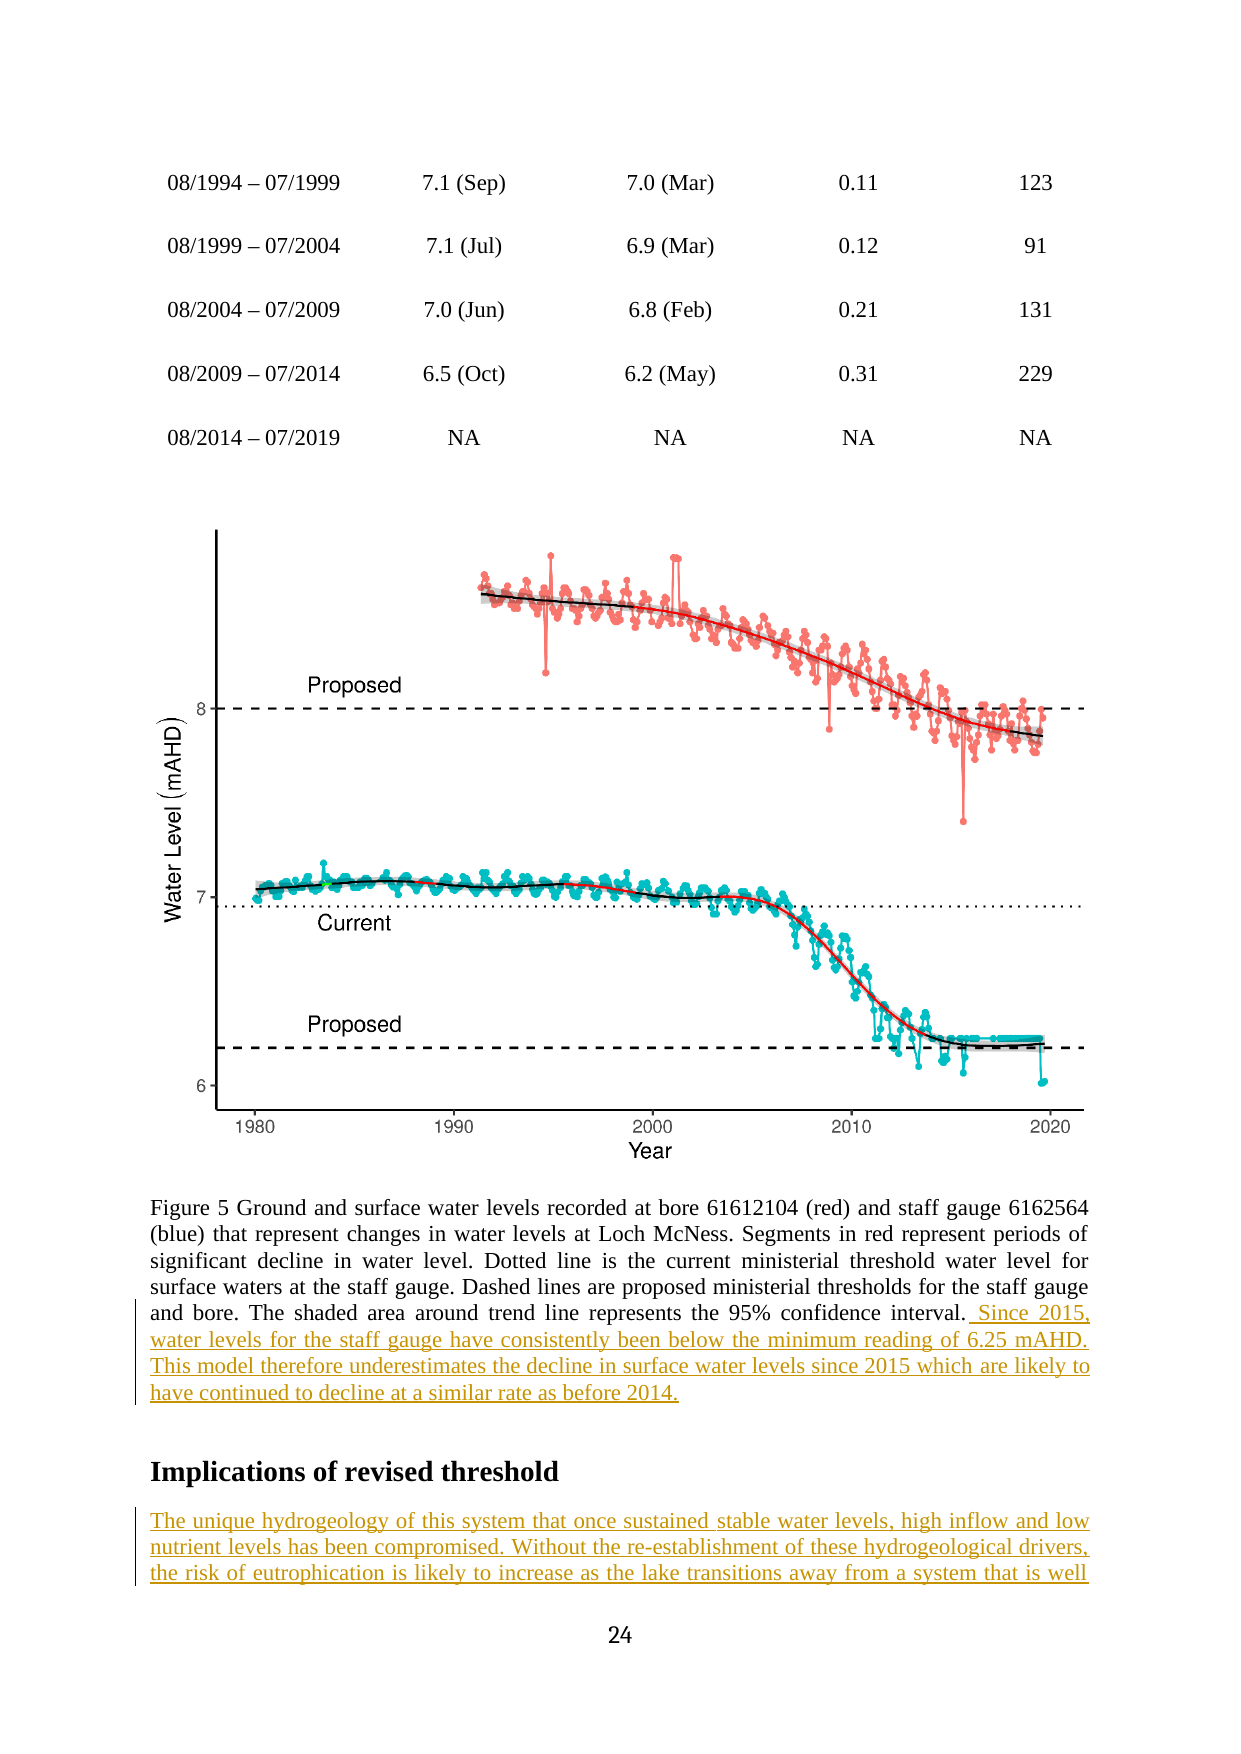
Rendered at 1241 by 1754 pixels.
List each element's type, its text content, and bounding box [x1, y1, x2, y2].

table_cell 229 [947, 342, 1124, 405]
table_cell 7.0 (Jun) [357, 278, 571, 342]
table_cell NA [947, 405, 1124, 469]
table_cell 7.1 (Sep) [357, 150, 571, 214]
table_cell 08/1999 – 07/2004 [150, 214, 357, 278]
subtitle Implications of revised threshold [150, 1454, 1090, 1488]
table_cell 08/2009 – 07/2014 [150, 342, 357, 405]
table_cell 08/2014 – 07/2019 [150, 405, 357, 469]
table_cell 6.5 (Oct) [357, 342, 571, 405]
table_cell 123 [947, 150, 1124, 214]
table_cell NA [571, 405, 770, 469]
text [150, 1557, 1090, 1586]
table_cell 0.12 [770, 214, 947, 278]
table_cell 0.11 [770, 150, 947, 214]
table_cell NA [357, 405, 571, 469]
table_cell 08/1994 – 07/1999 [150, 150, 357, 214]
table_cell 6.8 (Feb) [571, 278, 770, 342]
table_cell 0.31 [770, 342, 947, 405]
table_cell 131 [947, 278, 1124, 342]
table_cell 6.2 (May) [571, 342, 770, 405]
text Figure 5 Ground and surface water levels recorded at bore 61612104 (red) and staff gauge 6162564 (blue) that represent changes in water levels at Loch McNess. Segments in red represent periods of significant decline in water level. Dotted line is the current ministerial threshold water level for surface waters at the staff gauge. Dashed lines are proposed ministerial thresholds for the staff gauge and bore. The shaded area around trend line represents the 95% confidence interval. [150, 1194, 1090, 1375]
table_cell 7.0 (Mar) [571, 150, 770, 214]
picture [150, 518, 1095, 1174]
table_cell NA [770, 405, 947, 469]
table_cell 08/2004 – 07/2009 [150, 278, 357, 342]
table_cell 6.9 (Mar) [571, 214, 770, 278]
table_cell 91 [947, 214, 1124, 278]
table_cell 7.1 (Jul) [357, 214, 571, 278]
table_cell 0.21 [770, 278, 947, 342]
